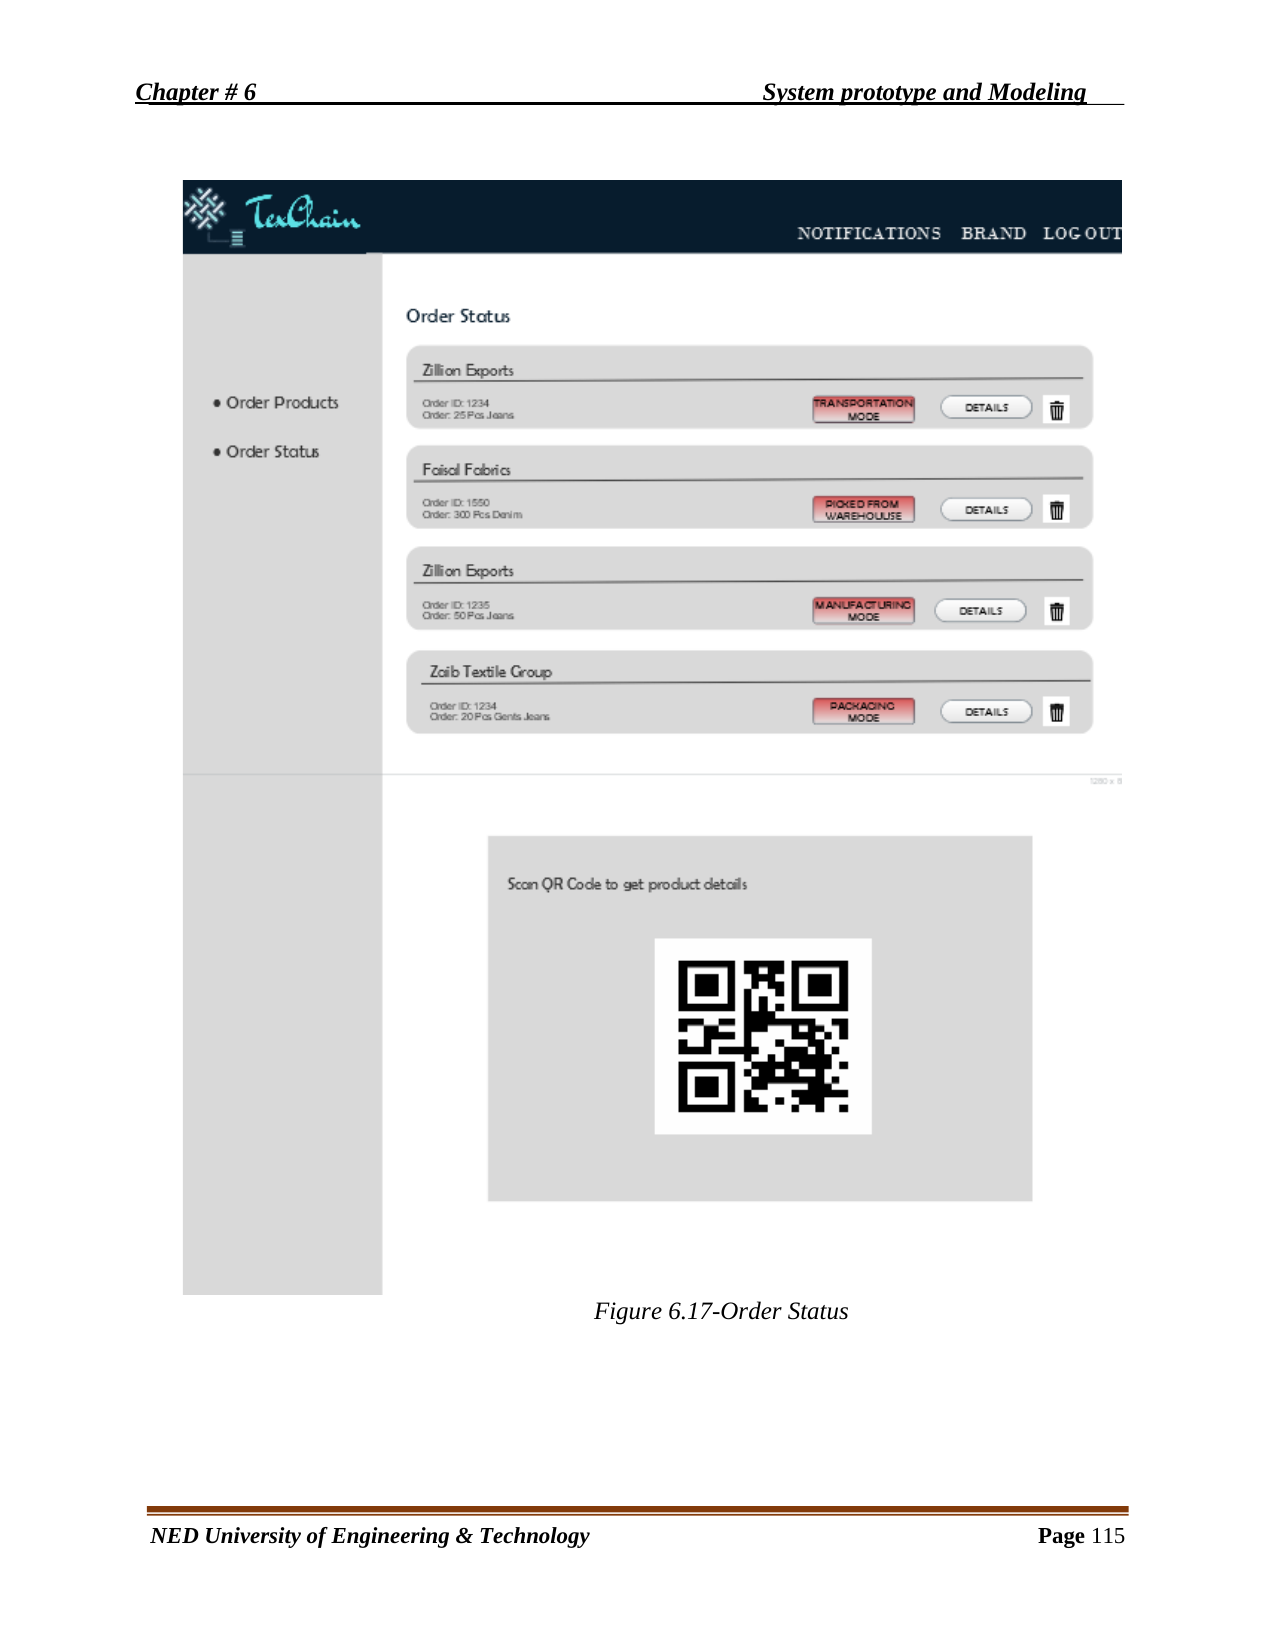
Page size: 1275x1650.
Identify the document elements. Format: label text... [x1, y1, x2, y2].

text Figure 6.17-Order Status [594, 1296, 1177, 1324]
picture [182, 180, 1122, 1295]
